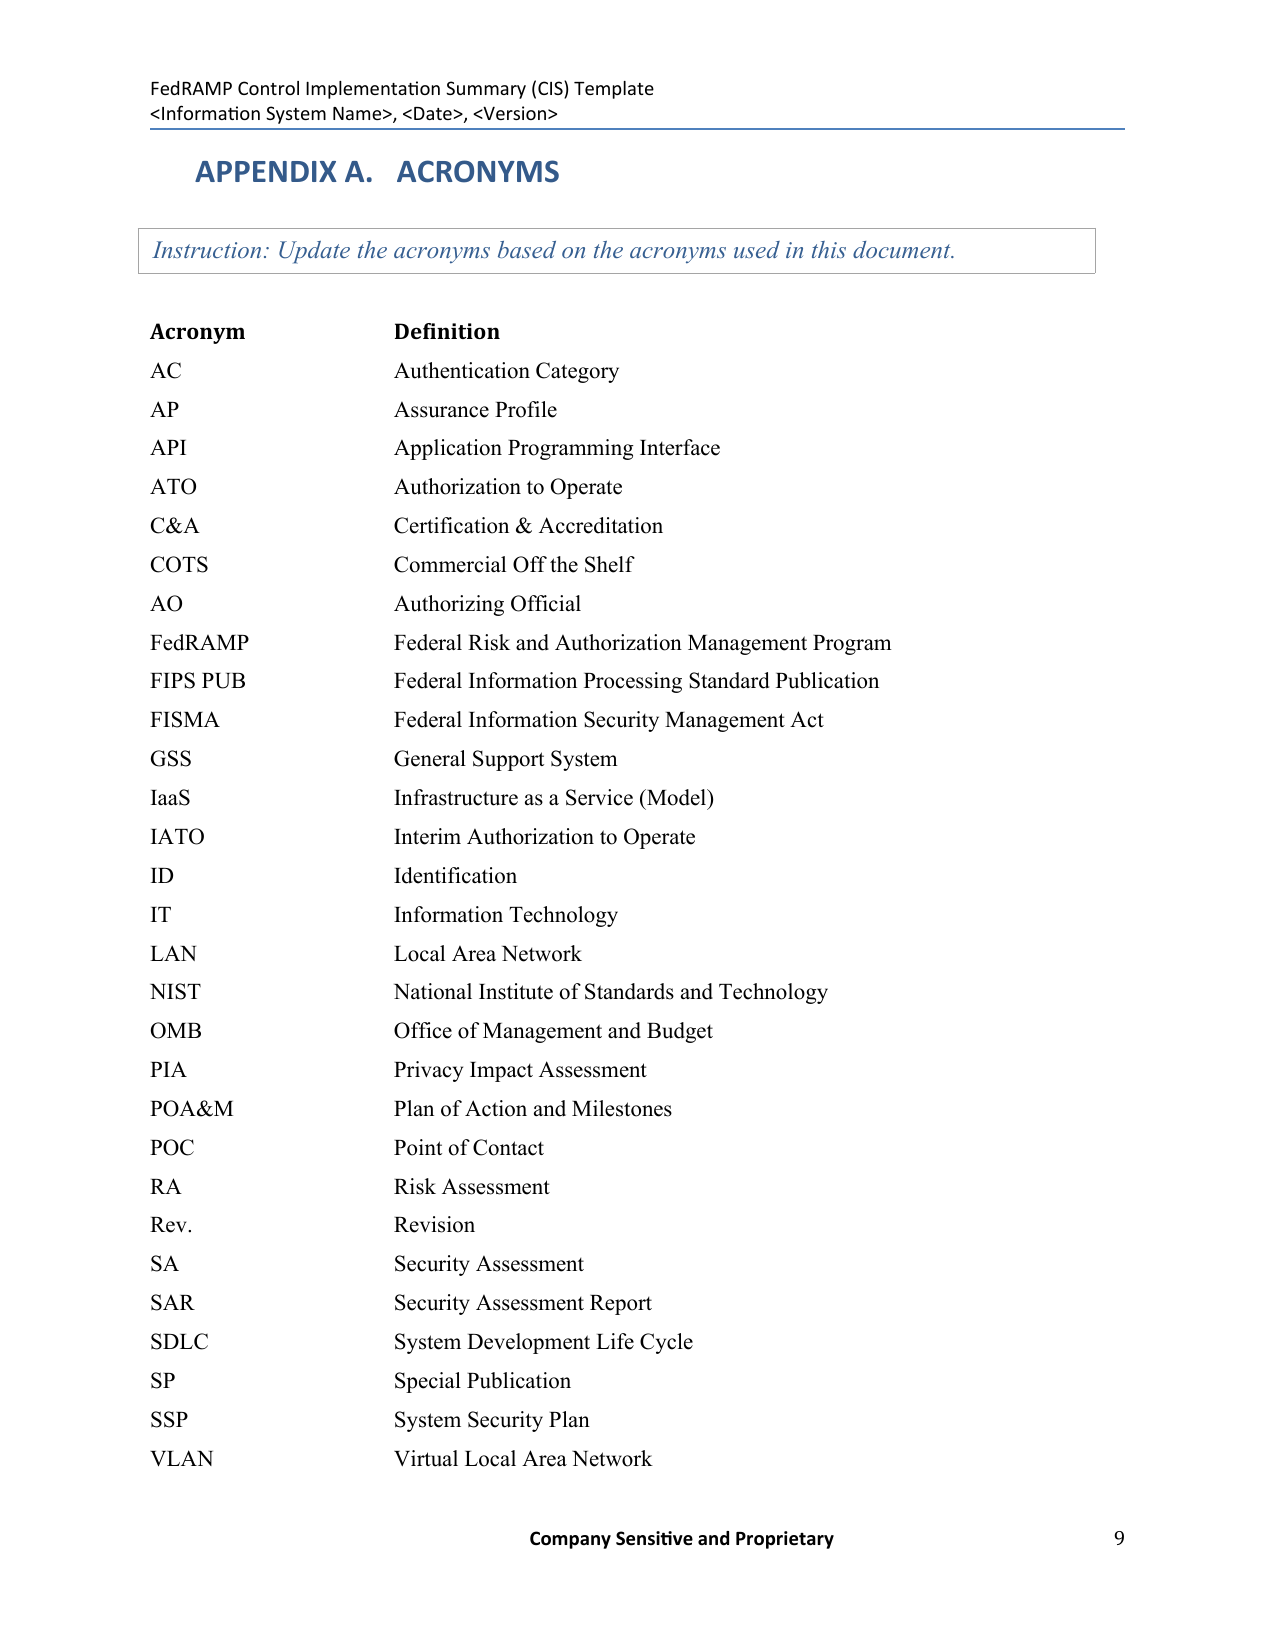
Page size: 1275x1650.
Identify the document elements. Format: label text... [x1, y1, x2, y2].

table_cell Privacy Impact Assessment [383, 1056, 1114, 1095]
table_cell Authorization to Operate [383, 473, 1114, 512]
table_cell SAR [139, 1289, 382, 1328]
table_cell FISMA [139, 706, 382, 745]
table_cell AO FedRAMP [139, 590, 382, 668]
table_cell OMB [139, 1017, 382, 1056]
table_cell SP [139, 1367, 382, 1406]
table_cell National and Technology [383, 979, 1114, 1017]
table_cell System Security Plan Virtual Local Area Network [383, 1406, 1114, 1483]
table_cell Authorizing Official Federal Risk and Authorization Management Program [383, 590, 1114, 668]
table_cell Authentication Category [383, 357, 1114, 396]
table_cell PIA [139, 1056, 382, 1095]
table_cell Special Publication [383, 1367, 1114, 1406]
table_cell ATO [139, 473, 382, 512]
table_header Definition [383, 318, 1114, 357]
table_cell General Support System Infrastructure as a Service (Model) [383, 745, 1114, 823]
table_cell SSP VLAN [139, 1406, 382, 1483]
table_cell Plan of Action and Milestones [383, 1095, 1114, 1134]
table_header Acronym [139, 318, 382, 357]
table_cell Security Assessment [383, 1250, 1114, 1289]
table_cell FIPS PUB [139, 668, 382, 706]
table_cell Federal Information Security Management Act [383, 706, 1114, 745]
table_cell IATO [139, 823, 382, 862]
table_cell Security Assessment Report [383, 1289, 1114, 1328]
table_cell GSS IaaS [139, 745, 382, 823]
table_cell ID [139, 862, 382, 901]
table_cell Office of Management and Budget [383, 1017, 1114, 1056]
table_cell Assurance Profile Application Programming Interface [383, 396, 1114, 473]
table_cell POC [139, 1134, 382, 1173]
table_cell AP API [139, 396, 382, 473]
table_cell POA&M [139, 1095, 382, 1134]
table_cell SA [139, 1250, 382, 1289]
table_cell Information Technology [383, 901, 1114, 939]
table_cell System Development Life Cycle [383, 1328, 1114, 1367]
table_cell Certification & Accreditation [383, 512, 1114, 551]
table_cell Local Area Network [383, 940, 1114, 978]
table_cell Risk Assessment Revision [383, 1173, 1114, 1250]
subtitle APPENDIX A. ACRONYMS [187, 150, 1125, 191]
table_cell RA Rev. [139, 1173, 382, 1250]
table_cell Federal Information Processing Standard Publication [383, 668, 1114, 706]
table_cell Interim Authorization to Operate [383, 823, 1114, 862]
table_cell Commercial Off the Shelf [383, 551, 1114, 590]
table_cell Identification [383, 862, 1114, 901]
table_cell NIST [139, 979, 382, 1017]
table_cell LAN [139, 940, 382, 978]
table_cell IT [139, 901, 382, 939]
table_cell COTS [139, 551, 382, 590]
table_cell AC [139, 357, 382, 396]
table_cell Point of Contact [383, 1134, 1114, 1173]
table_cell SDLC [139, 1328, 382, 1367]
table_cell C&A [139, 512, 382, 551]
